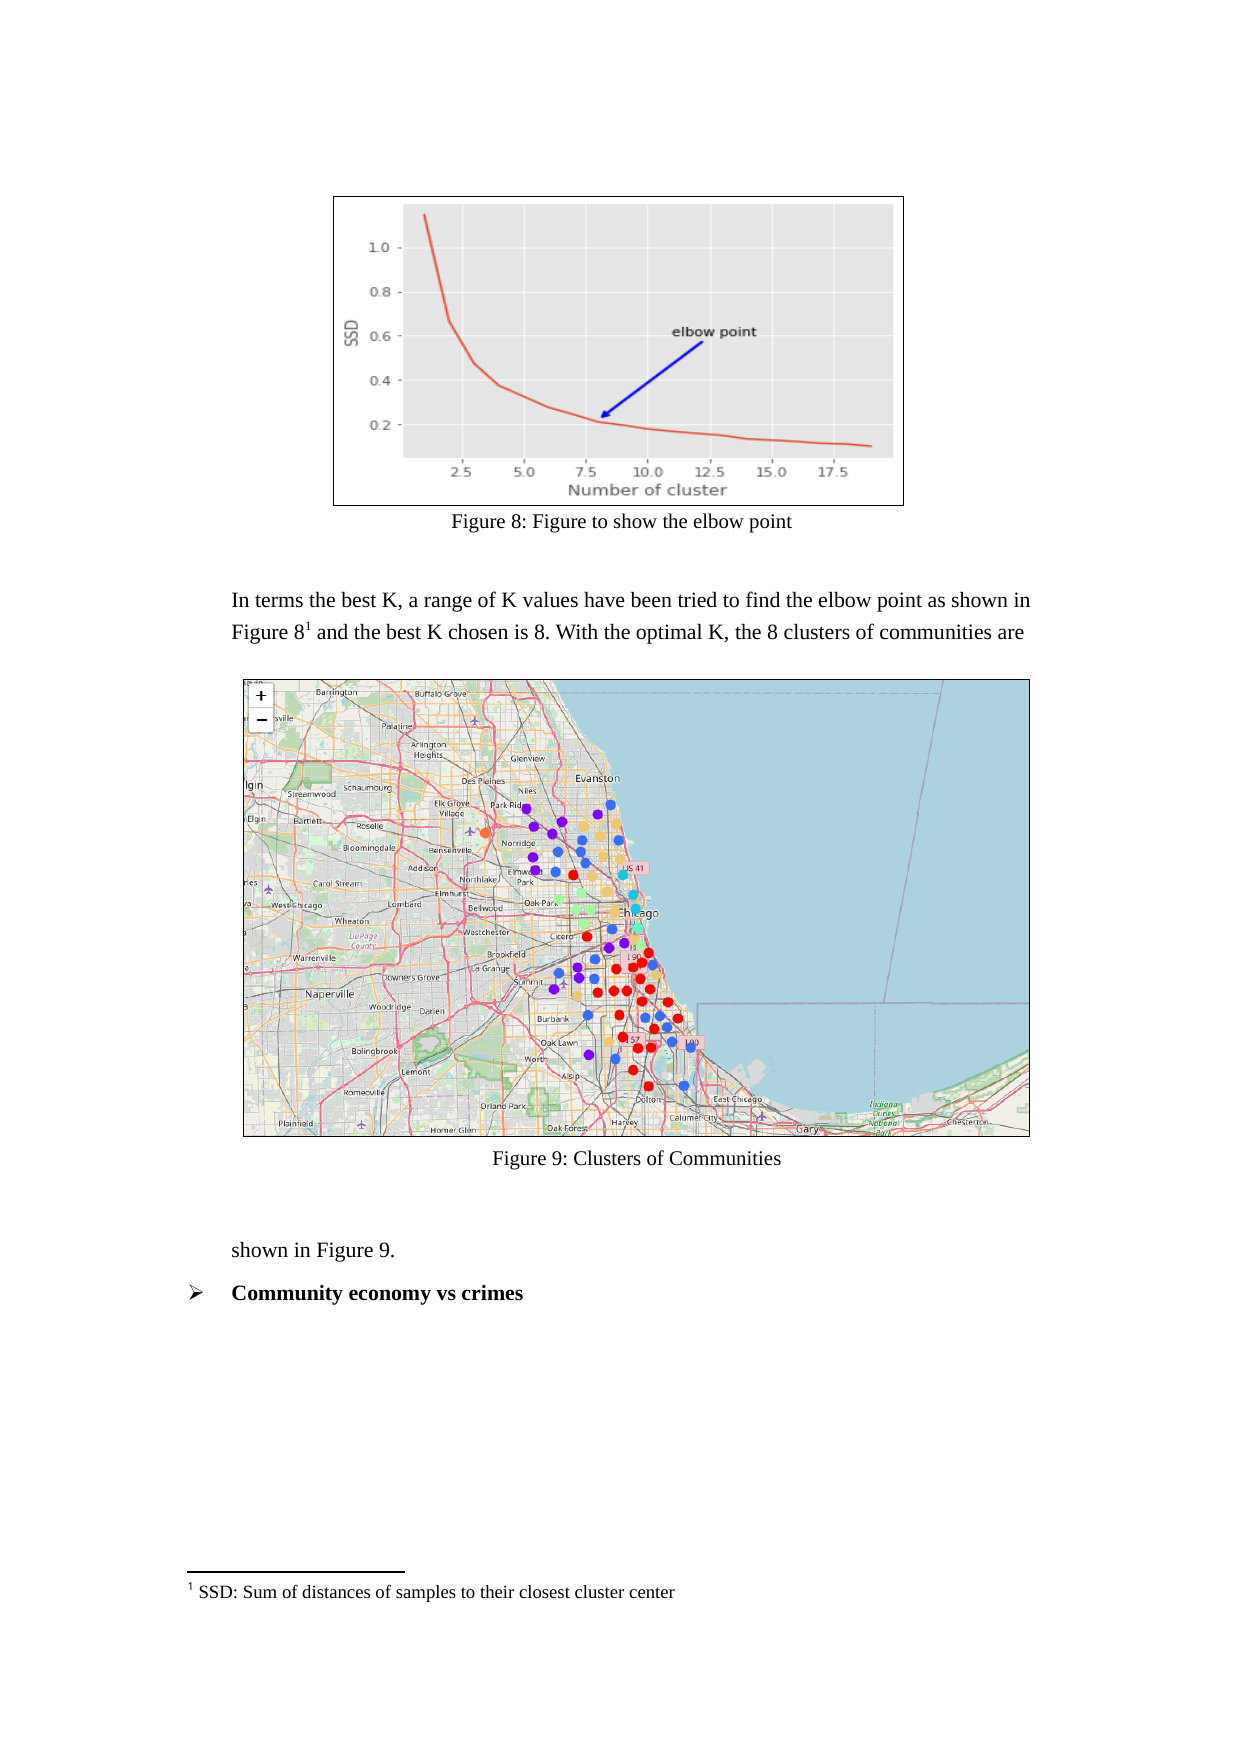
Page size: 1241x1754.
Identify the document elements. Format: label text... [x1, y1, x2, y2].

picture [244, 680, 1029, 1136]
list Community economy vs crimes [187, 1276, 1053, 1308]
picture [334, 197, 903, 505]
